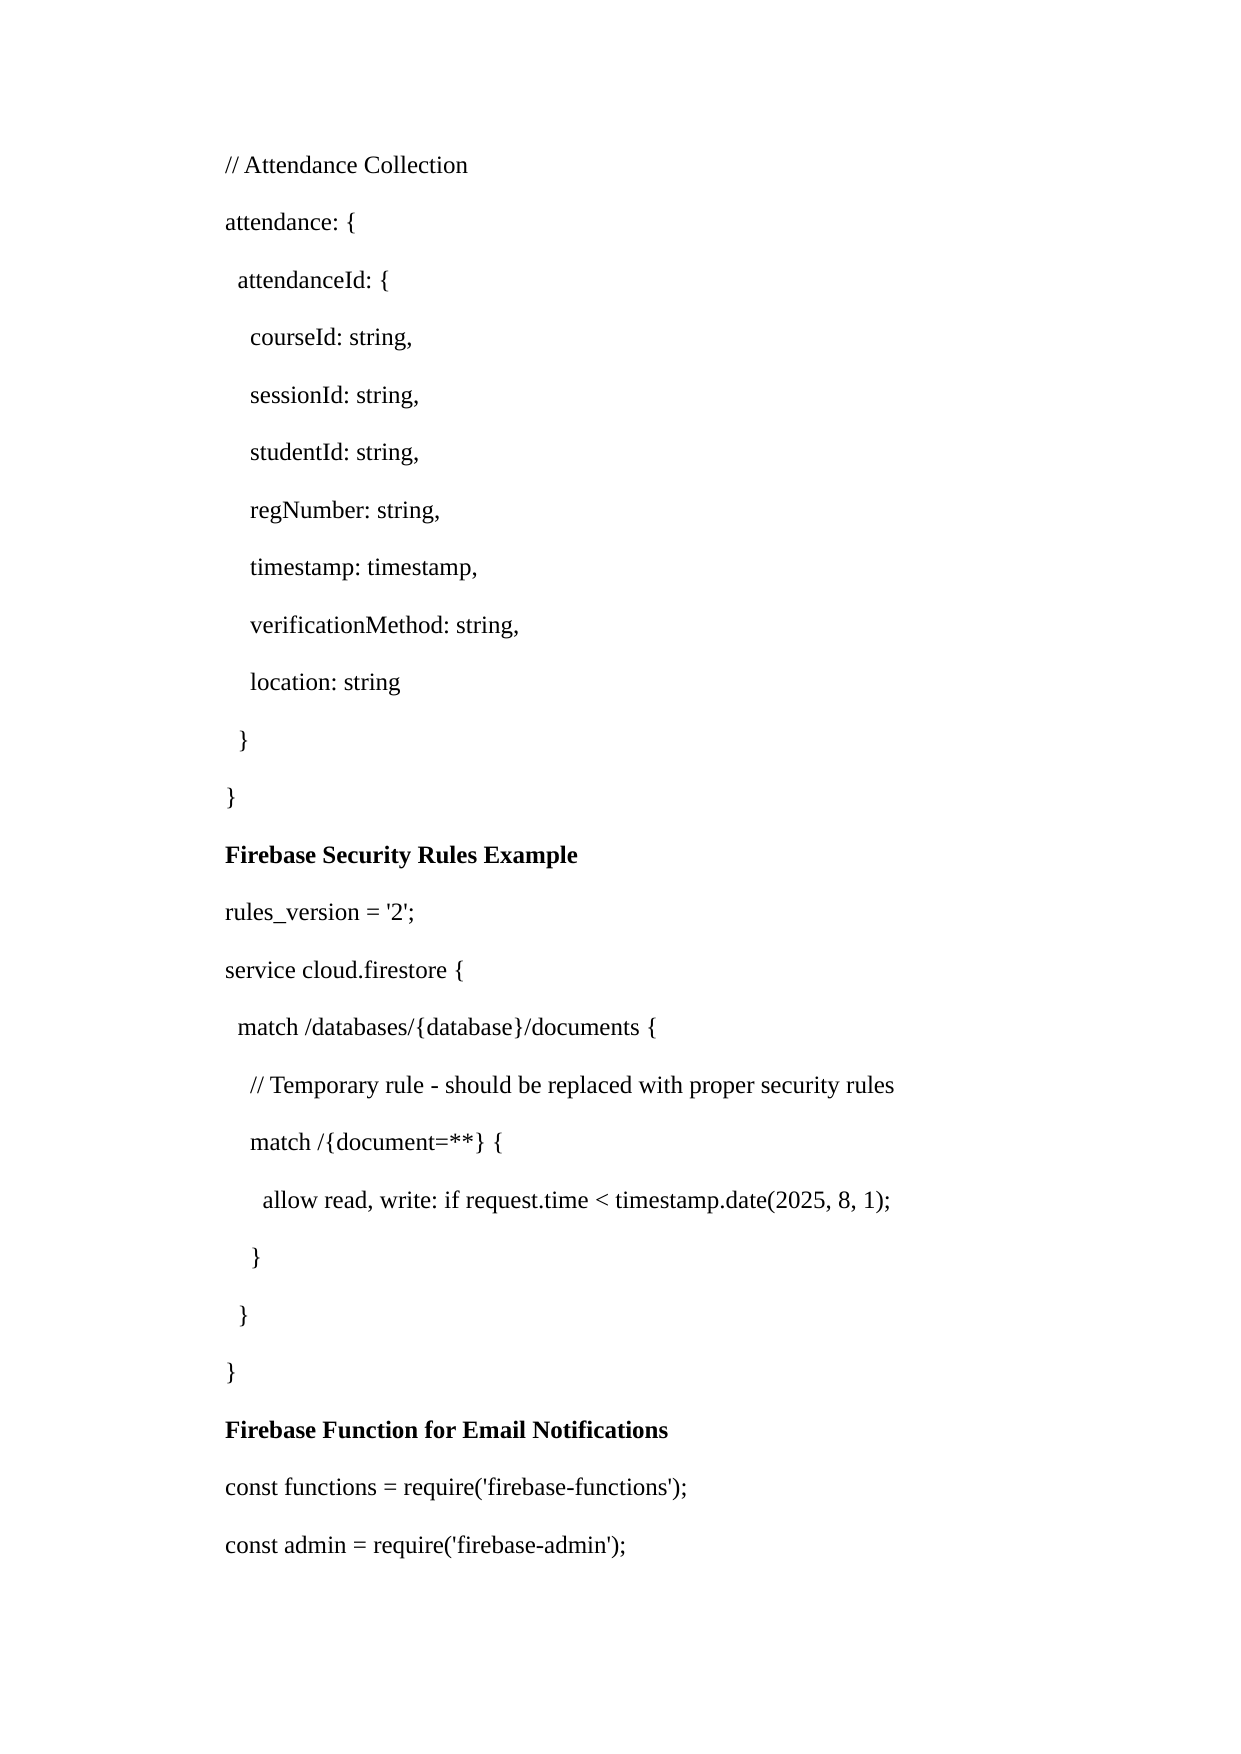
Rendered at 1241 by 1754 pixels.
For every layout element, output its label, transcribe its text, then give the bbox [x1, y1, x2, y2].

text location: string [150, 667, 1090, 696]
text attendanceId: { [150, 265, 1090, 294]
text // Attendance Collection [150, 150, 1090, 179]
text studentId: string, [150, 437, 1090, 466]
text } [150, 1242, 1090, 1271]
text regNumber: string, [150, 495, 1090, 524]
text sessionId: string, [150, 380, 1090, 409]
text courseId: string, [150, 322, 1090, 351]
text match /databases/{database}/documents { [150, 1012, 1090, 1041]
text service cloud.firestore { [150, 955, 1090, 984]
text const admin = require('firebase-admin'); [150, 1530, 1090, 1559]
text timestamp: timestamp, [150, 552, 1090, 581]
text const functions = require('firebase-functions'); [150, 1472, 1090, 1501]
text } [150, 725, 1090, 754]
text attendance: { [150, 207, 1090, 236]
text } [150, 1357, 1090, 1386]
text // Temporary rule - should be replaced with proper security rules [150, 1070, 1090, 1099]
text rules_version = '2'; [150, 897, 1090, 926]
text match /{document=**} { [150, 1127, 1090, 1156]
text Firebase Security Rules Example [150, 840, 1090, 869]
text } [150, 782, 1090, 811]
text verificationMethod: string, [150, 610, 1090, 639]
text } [150, 1300, 1090, 1329]
text Firebase Function for Email Notifications [150, 1415, 1090, 1444]
text allow read, write: if request.time < timestamp.date(2025, 8, 1); [150, 1185, 1090, 1214]
